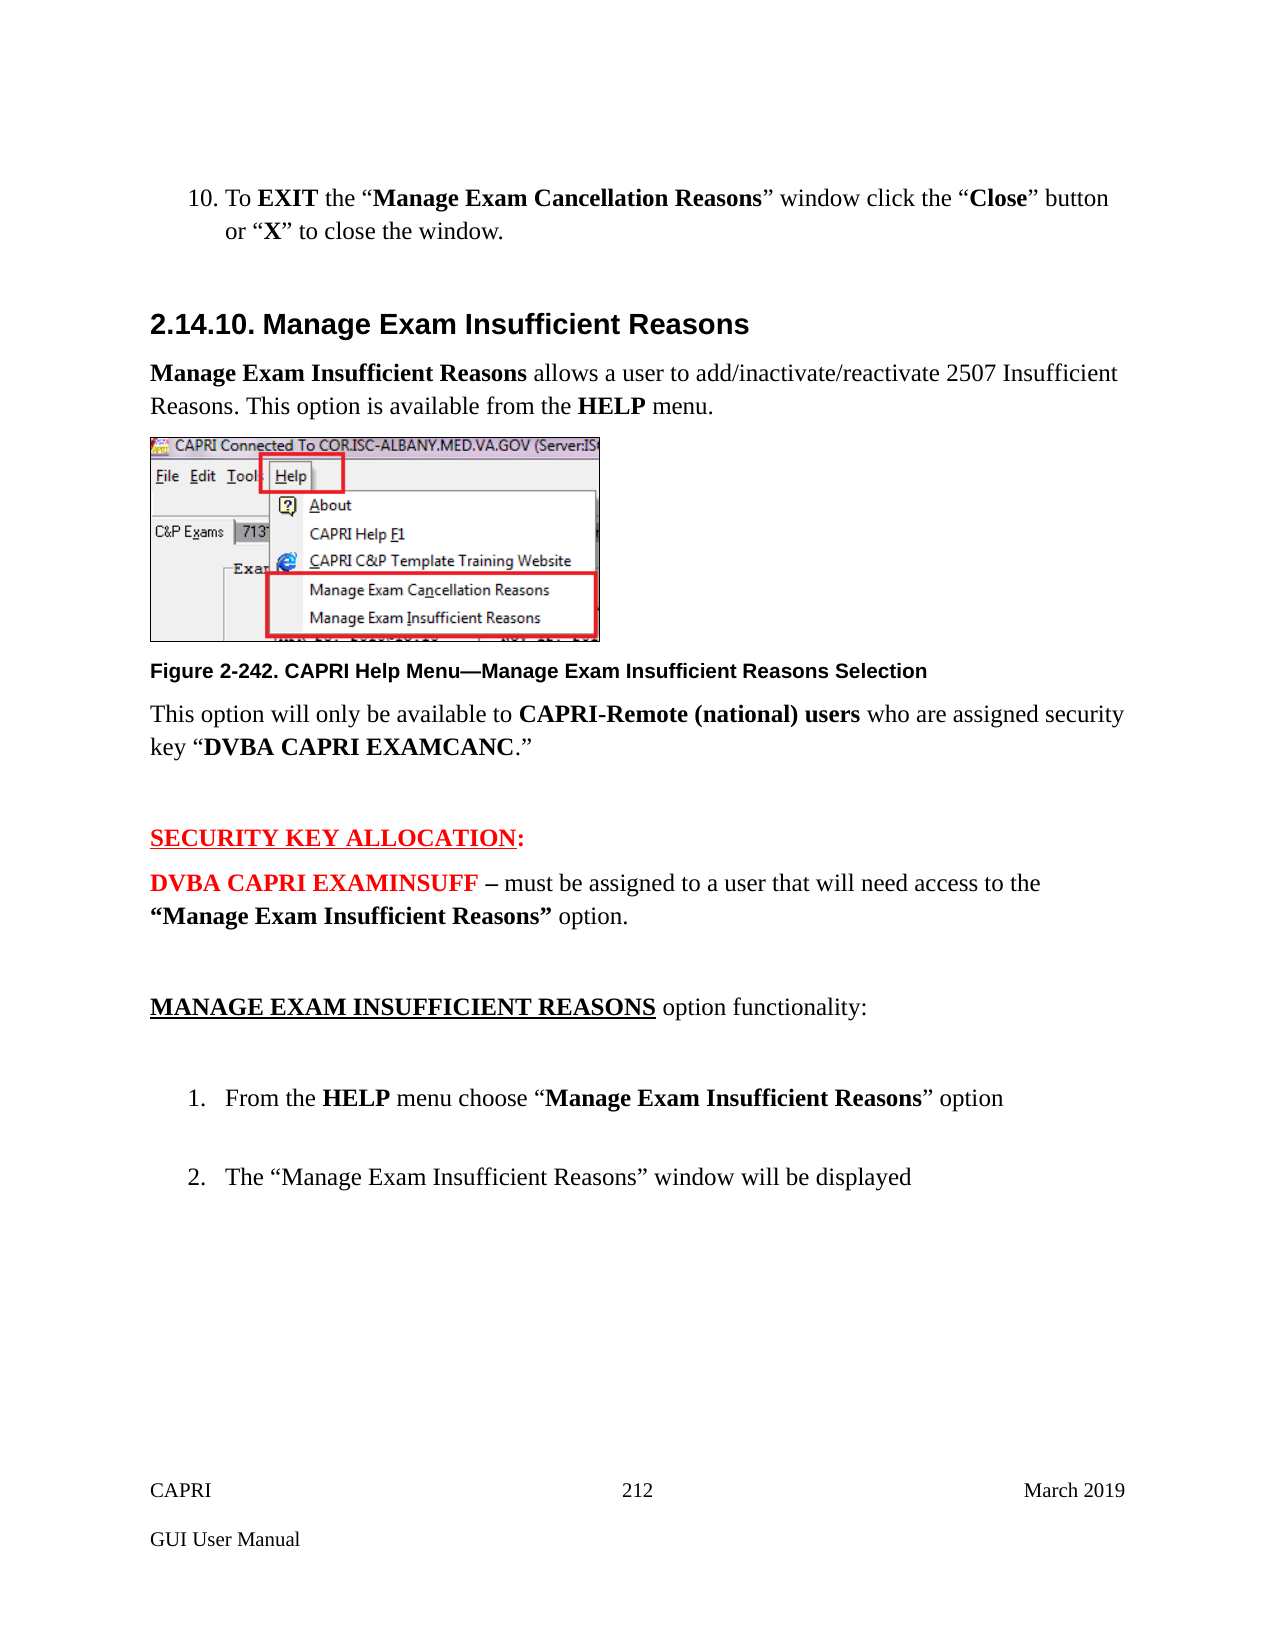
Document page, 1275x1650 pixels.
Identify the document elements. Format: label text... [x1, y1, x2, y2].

text DVBA CAPRI EXAMINSUFF – must be assigned to a user that will need access to the “Manage Exam Insufficient Reasons” option. [150, 868, 1125, 930]
text Figure 2-228. CAPRI Help Menu—Manage Exam Insufficient Reasons Selection [150, 659, 1125, 683]
list To EXIT the “Manage Exam Cancellation Reasons” window click the “Close” button or “X” to close the window. [187, 183, 1125, 245]
text Manage Exam Insufficient Reasons allows a user to add/inactivate/reactivate 2507 Insufficient Reasons. This option is available from the HELP menu. [150, 358, 1125, 420]
subtitle Manage Exam Insufficient Reasons [150, 307, 1125, 341]
text MANAGE EXAM INSUFFICIENT REASONS option functionality: [150, 992, 1125, 1021]
list From the HELP menu choose “Manage Exam Insufficient Reasons” option [187, 1083, 1125, 1112]
list The “Manage Exam Insufficient Reasons” window will be displayed [187, 1162, 1125, 1191]
text SECURITY KEY ALLOCATION: [150, 823, 1125, 852]
text This option will only be available to CAPRI-Remote (national) users who are assigned security key “DVBA CAPRI EXAMCANC.” [150, 699, 1125, 761]
picture [151, 438, 599, 641]
